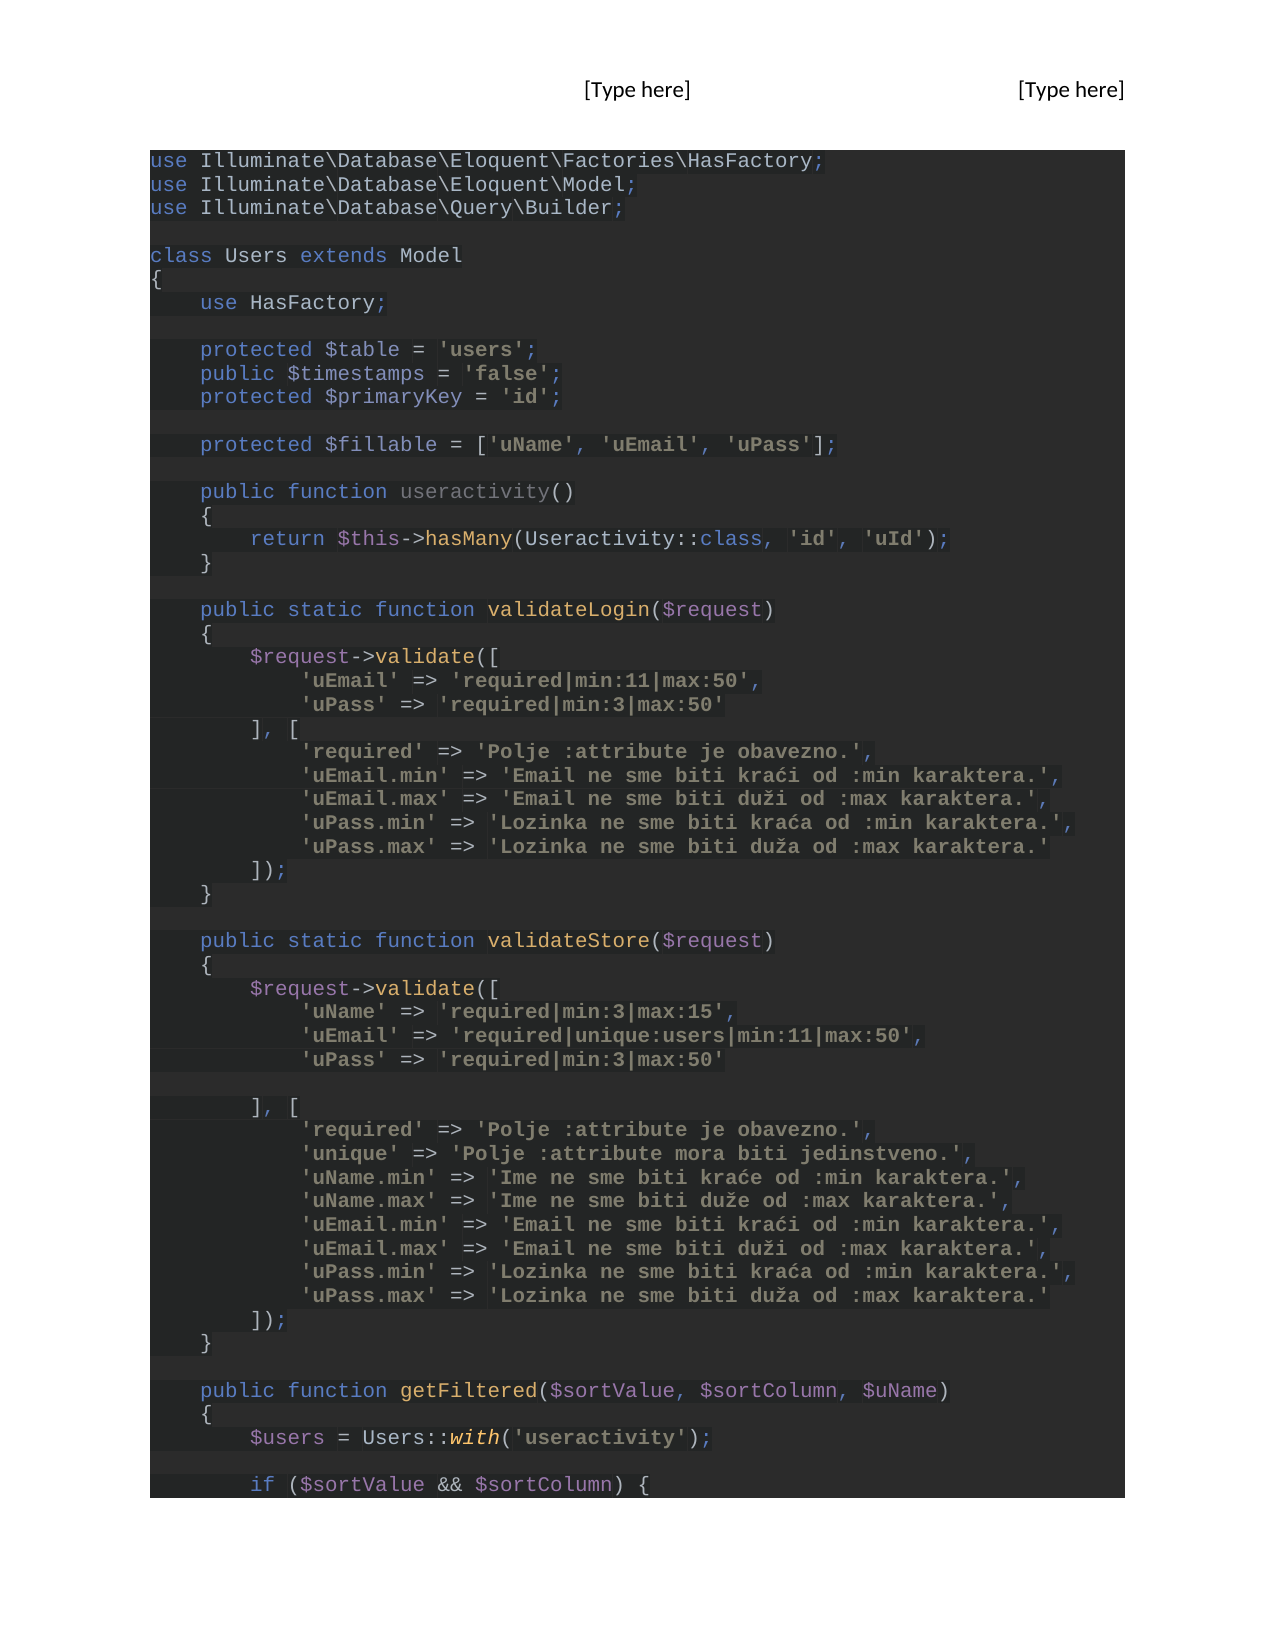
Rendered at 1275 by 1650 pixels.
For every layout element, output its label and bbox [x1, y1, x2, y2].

text [150, 150, 1125, 1498]
